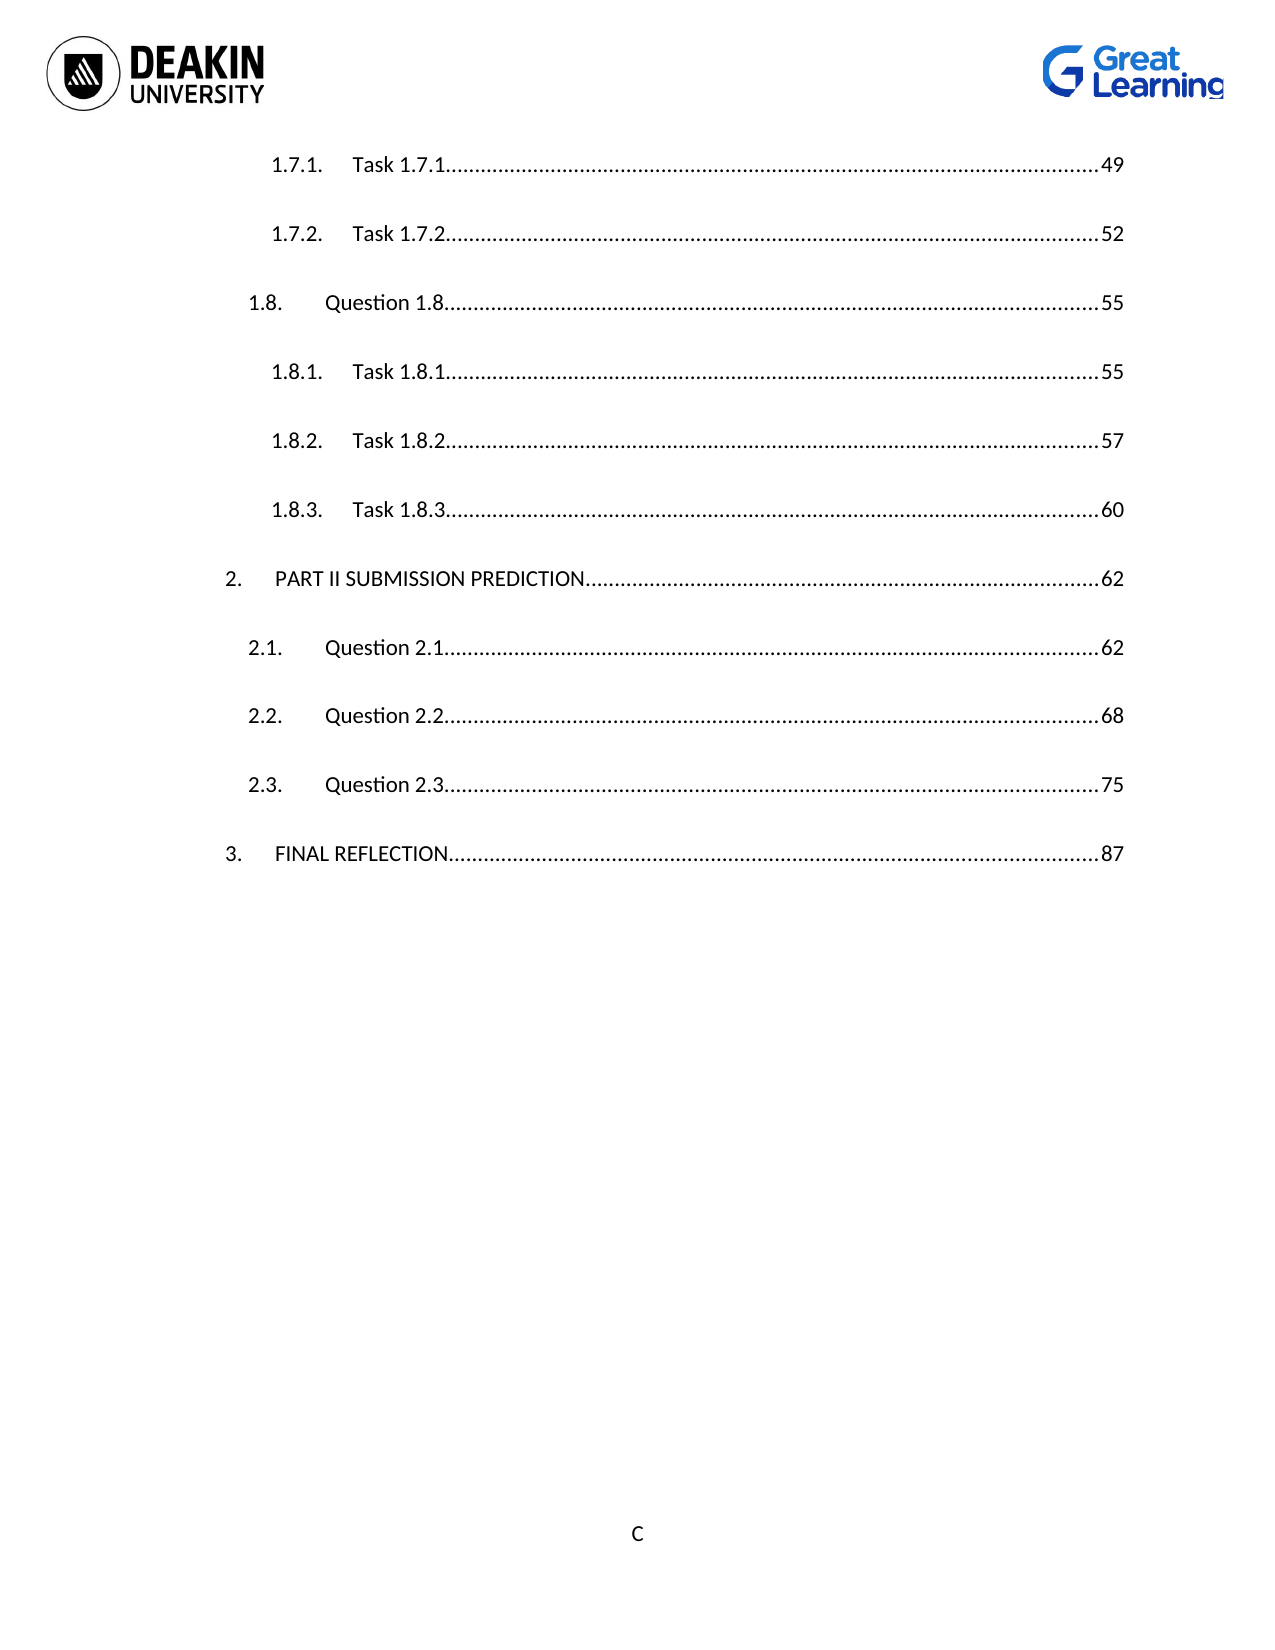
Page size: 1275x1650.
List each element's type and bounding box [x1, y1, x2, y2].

picture [1041, 45, 1223, 99]
picture [44, 33, 267, 114]
